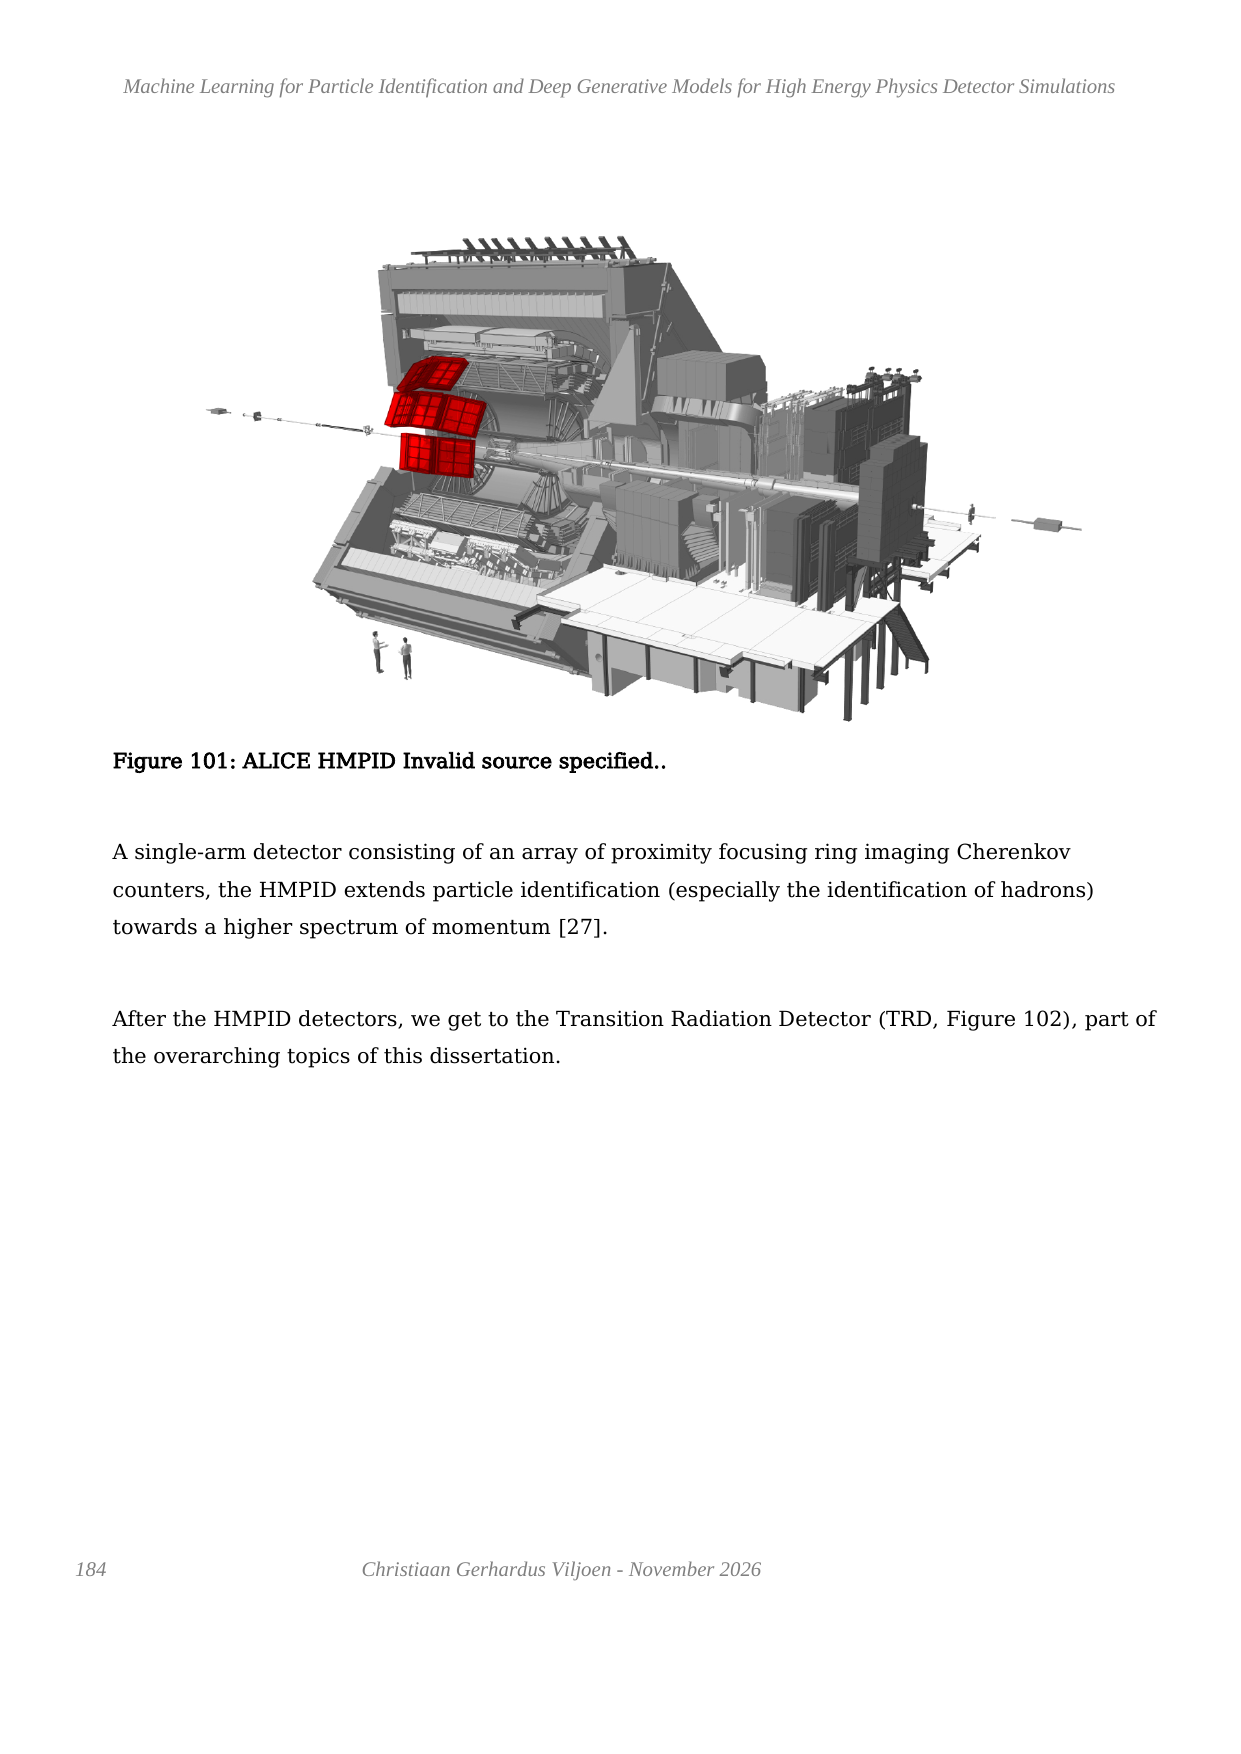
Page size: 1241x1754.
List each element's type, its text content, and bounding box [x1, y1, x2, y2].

text After the HMPID detectors, we get to the Transition Radiation Detector (TRD, Figure 108), part of the overarching topics of this dissertation. [112, 1006, 1165, 1068]
text A single-arm detector consisting of an array of proximity focusing ring imaging Cherenkov counters, the HMPID extends particle identification (especially the identification of hadrons) towards a higher spectrum of momentum . [112, 839, 1165, 939]
picture [196, 226, 1082, 727]
text Figure 101: ALICE HMPID . [112, 747, 1165, 772]
